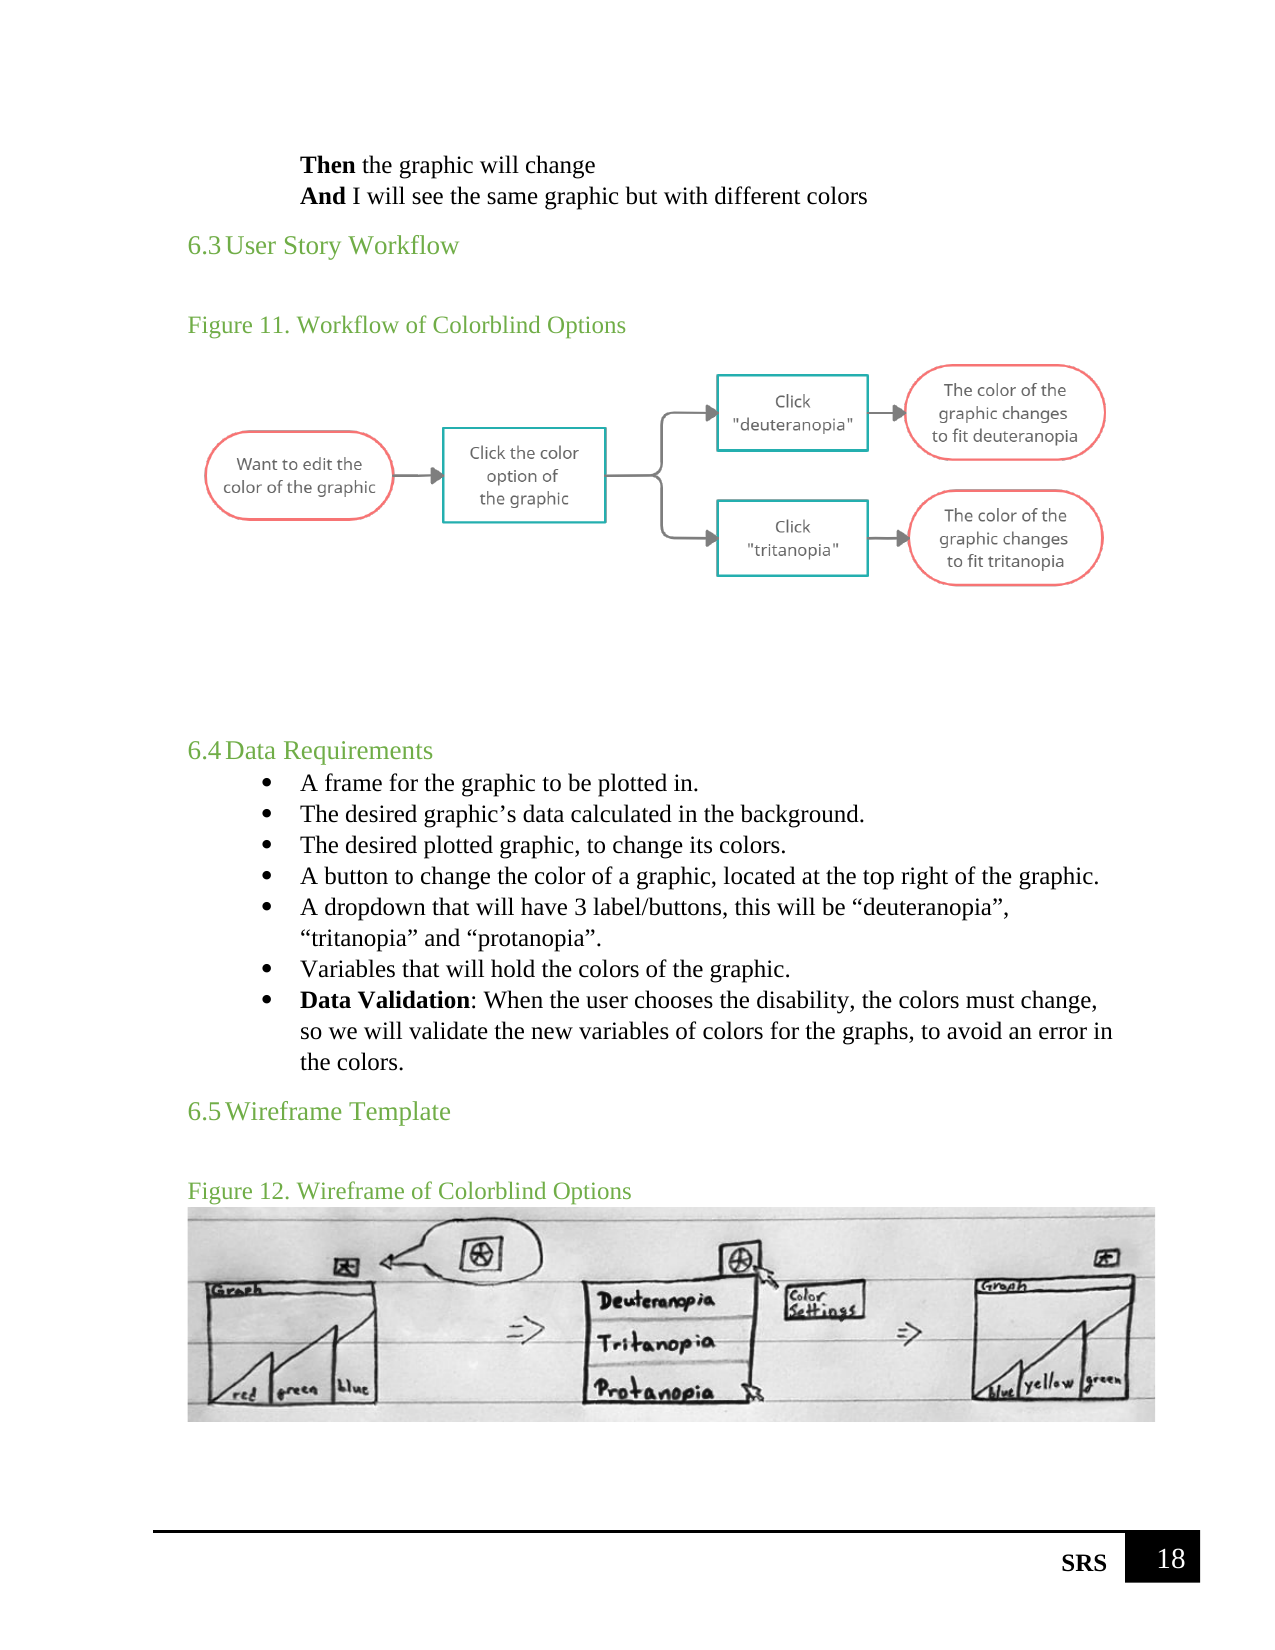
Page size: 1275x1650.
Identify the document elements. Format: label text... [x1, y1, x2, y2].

list Then the graphic will change [300, 150, 1125, 179]
list The desired plotted graphic, to change its colors. [262, 830, 1125, 859]
list And I will see the same graphic but with different colors [300, 181, 1125, 210]
subtitle Wireframe Template [187, 1095, 1125, 1126]
list A button to change the color of a graphic, located at the top right of the graphic. [262, 861, 1125, 890]
list The desired graphic’s data calculated in the background. [262, 799, 1125, 828]
list A frame for the graphic to be plotted in. [262, 768, 1125, 797]
list Data Validation: When the user chooses the disability, the colors must change, so we will validate the new variables of colors for the graphs, to avoid an error in the colors. [262, 985, 1125, 1076]
subtitle Figure 12. Wireframe of Colorblind Options [187, 1176, 1125, 1205]
subtitle Data Requirements [187, 734, 1125, 765]
subtitle Figure 11. Workflow of Colorblind Options [187, 310, 1125, 339]
subtitle User Story Workflow [187, 229, 1125, 260]
picture [187, 1207, 1156, 1422]
list Variables that will hold the colors of the graphic. [262, 954, 1125, 983]
list A dropdown that will have 3 label/buttons, this will be “deuteranopia”, “tritanopia” and “protanopia”. [262, 892, 1125, 952]
